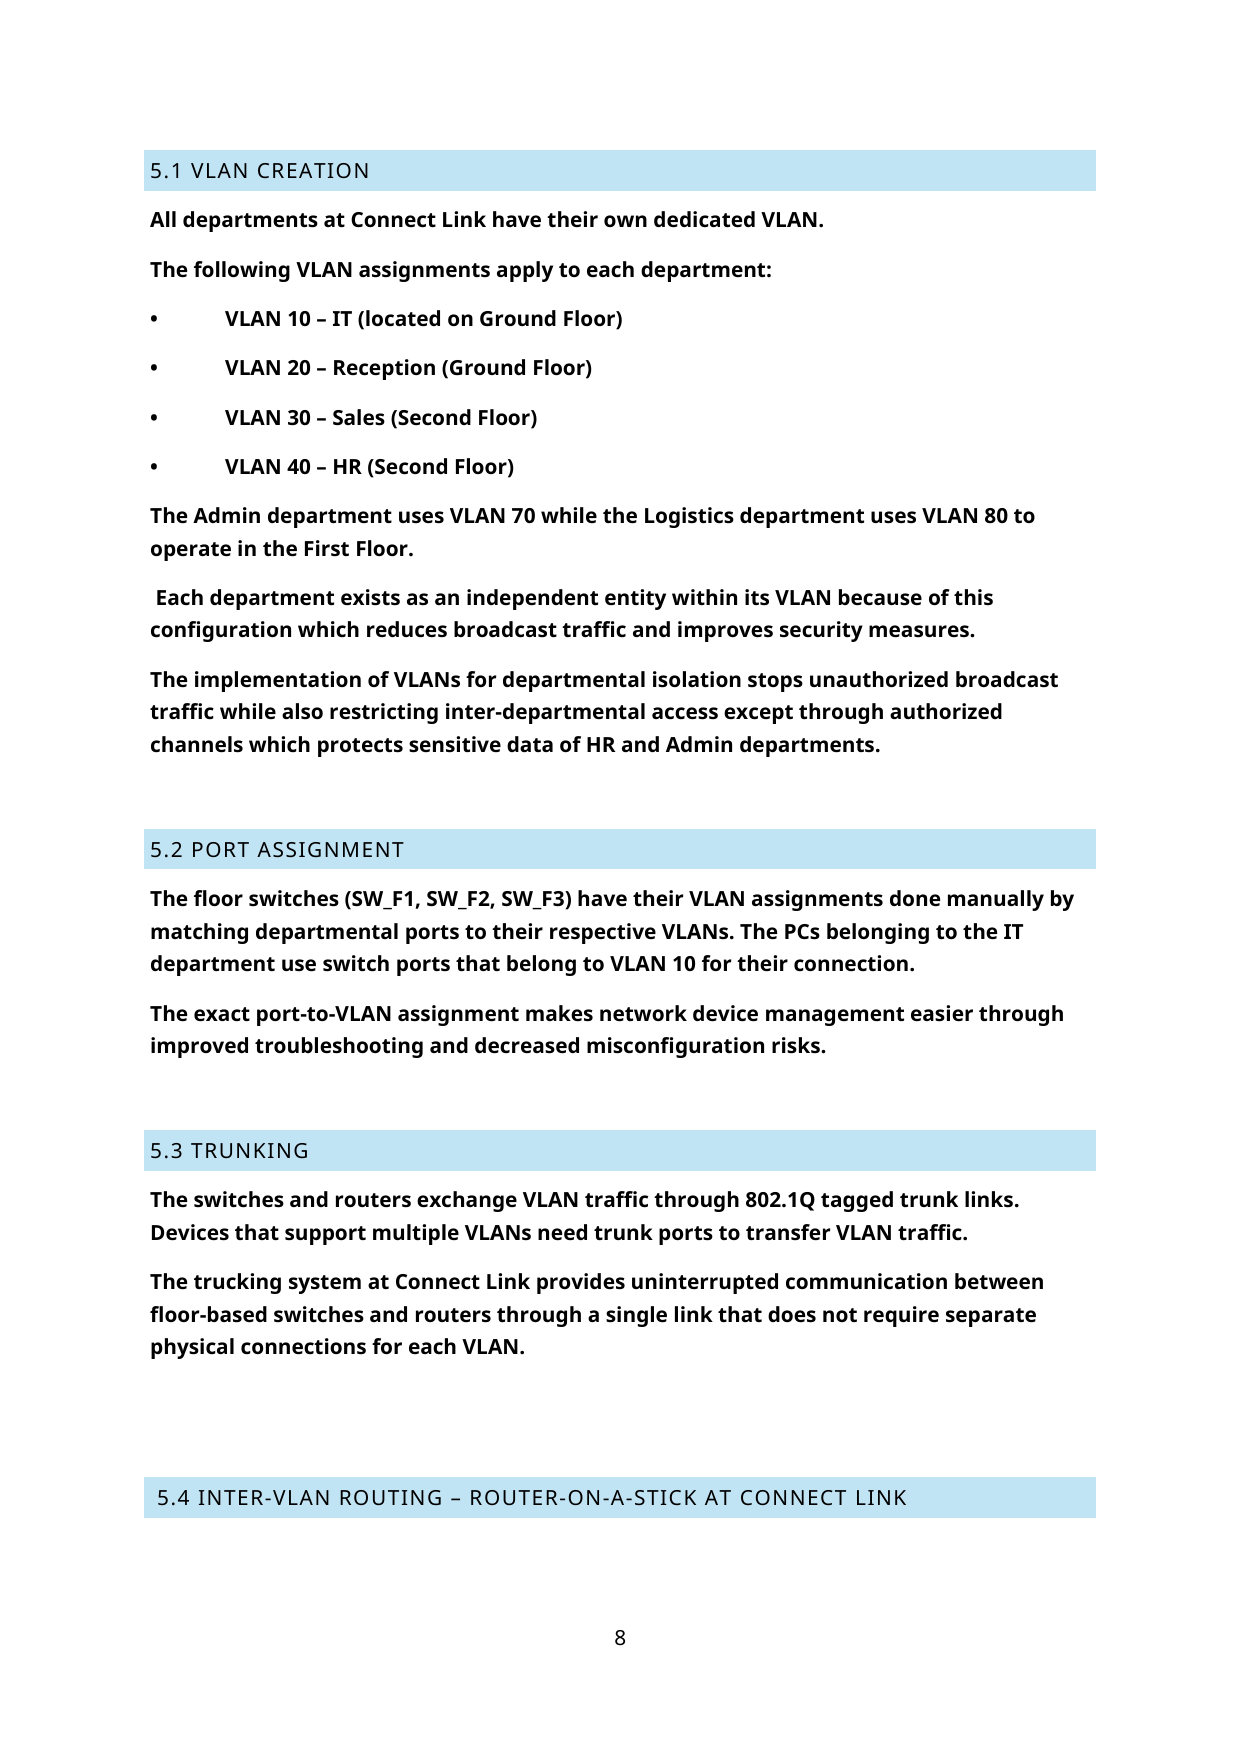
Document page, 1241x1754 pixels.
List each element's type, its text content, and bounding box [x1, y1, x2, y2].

text • VLAN 30 – Sales (Second Floor) [150, 403, 1090, 431]
text • VLAN 10 – IT (located on Ground Floor) [150, 304, 1090, 332]
text All departments at Connect Link have their own dedicated VLAN. [150, 206, 1090, 234]
subtitle 5.3 Trunking [150, 1136, 1090, 1164]
text The implementation of VLANs for departmental isolation stops unauthorized broadcast traffic while also restricting inter-departmental access except through authorized channels which protects sensitive data of HR and Admin departments. [150, 665, 1090, 758]
subtitle 5.1 VLAN Creation [150, 156, 1090, 185]
text The switches and routers exchange VLAN traffic through 802.1Q tagged trunk links. Devices that support multiple VLANs need trunk ports to transfer VLAN traffic. [150, 1185, 1090, 1246]
text Each department exists as an independent entity within its VLAN because of this configuration which reduces broadcast traffic and improves security measures. [150, 583, 1090, 644]
text The following VLAN assignments apply to each department: [150, 255, 1090, 283]
subtitle 5.2 Port Assignment [150, 835, 1090, 863]
text • VLAN 40 – HR (Second Floor) [150, 452, 1090, 480]
text The exact port-to-VLAN assignment makes network device management easier through improved troubleshooting and decreased misconfiguration risks. [150, 999, 1090, 1060]
text The trucking system at Connect Link provides uninterrupted communication between floor-based switches and routers through a single link that does not require separate physical connections for each VLAN. [150, 1267, 1090, 1361]
subtitle 5.4 Inter-VLAN Routing – Router-on-a-Stick at Connect Link [150, 1483, 1090, 1512]
text The Admin department uses VLAN 70 while the Logistics department uses VLAN 80 to operate in the First Floor. [150, 501, 1090, 562]
text The floor switches (SW_F1, SW_F2, SW_F3) have their VLAN assignments done manually by matching departmental ports to their respective VLANs. The PCs belonging to the IT department use switch ports that belong to VLAN 10 for their connection. [150, 884, 1090, 978]
text • VLAN 20 – Reception (Ground Floor) [150, 353, 1090, 382]
